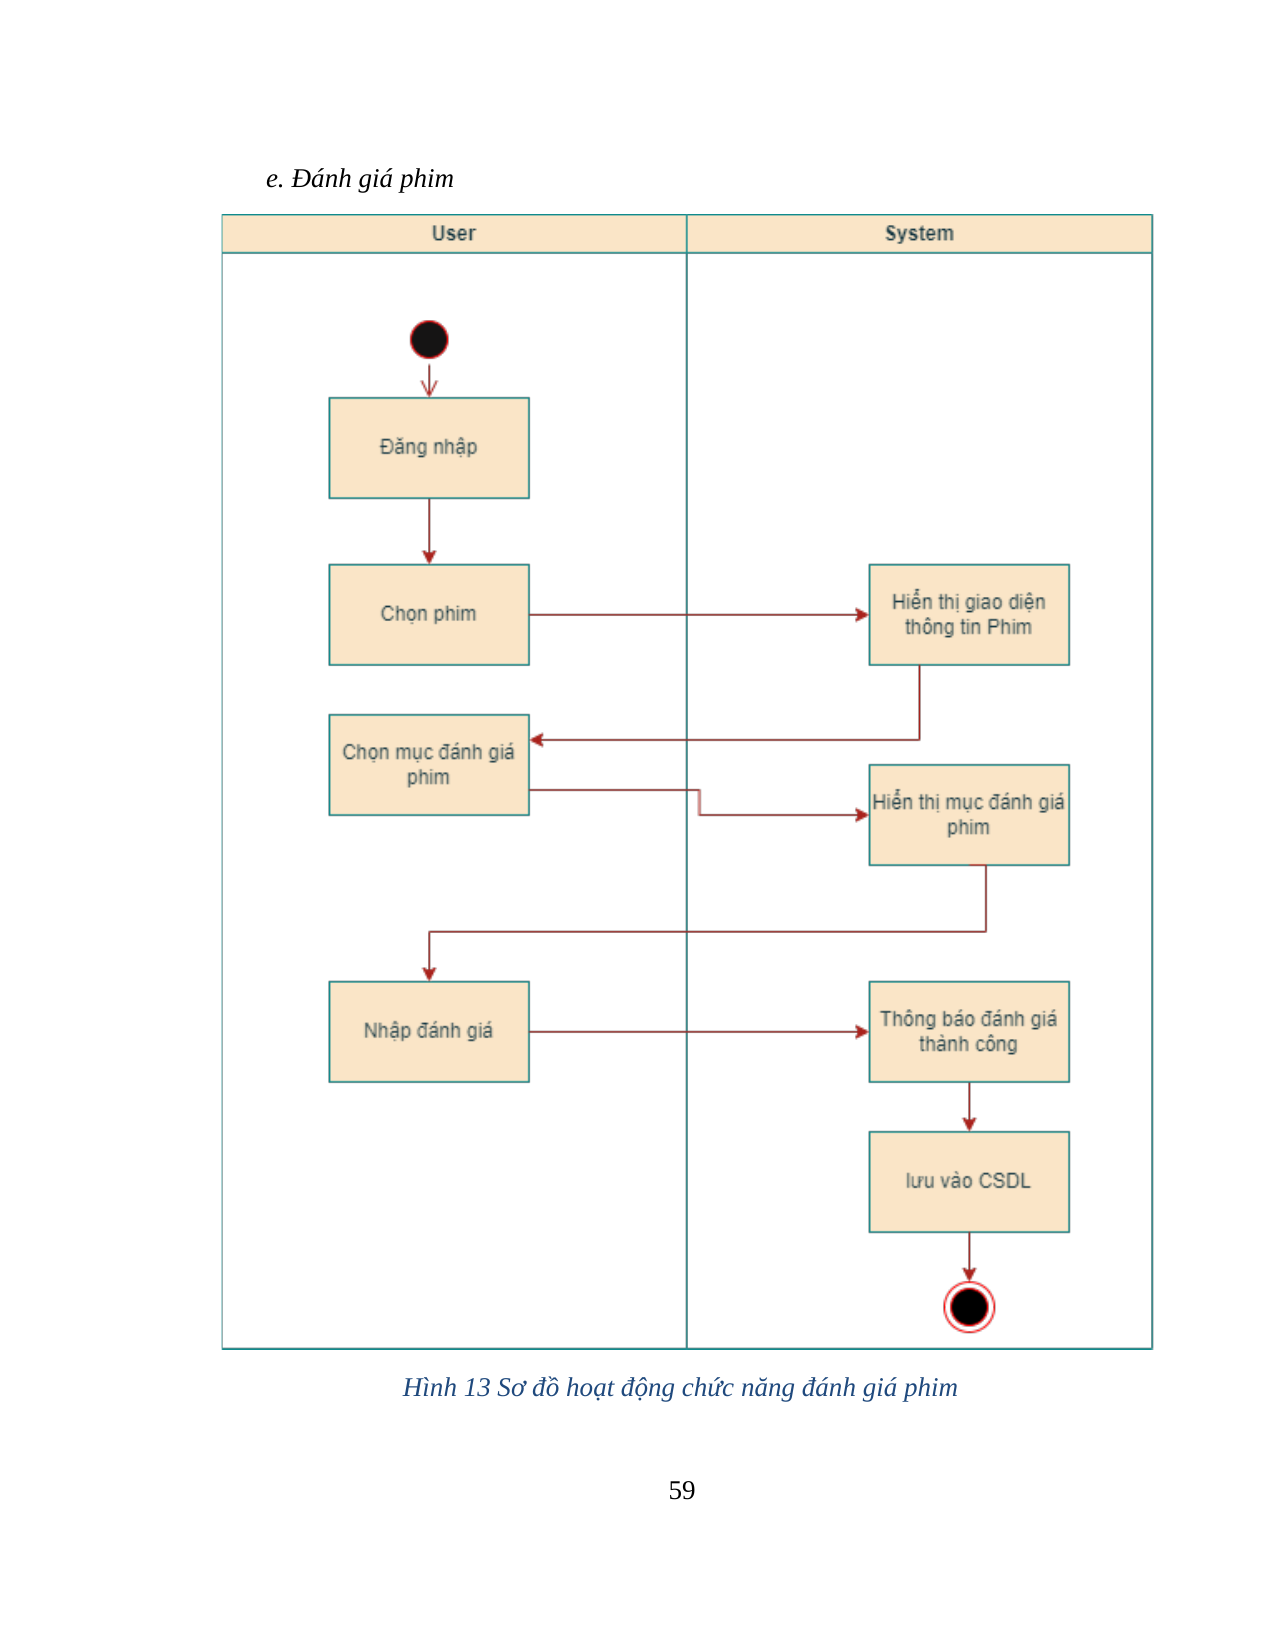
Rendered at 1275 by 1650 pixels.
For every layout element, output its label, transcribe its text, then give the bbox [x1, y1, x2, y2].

text Đánh giá phim [177, 162, 1186, 193]
picture [221, 214, 1154, 1350]
text Hình 13 Sơ đồ hoạt động chức năng đánh giá phim [177, 1371, 1186, 1402]
